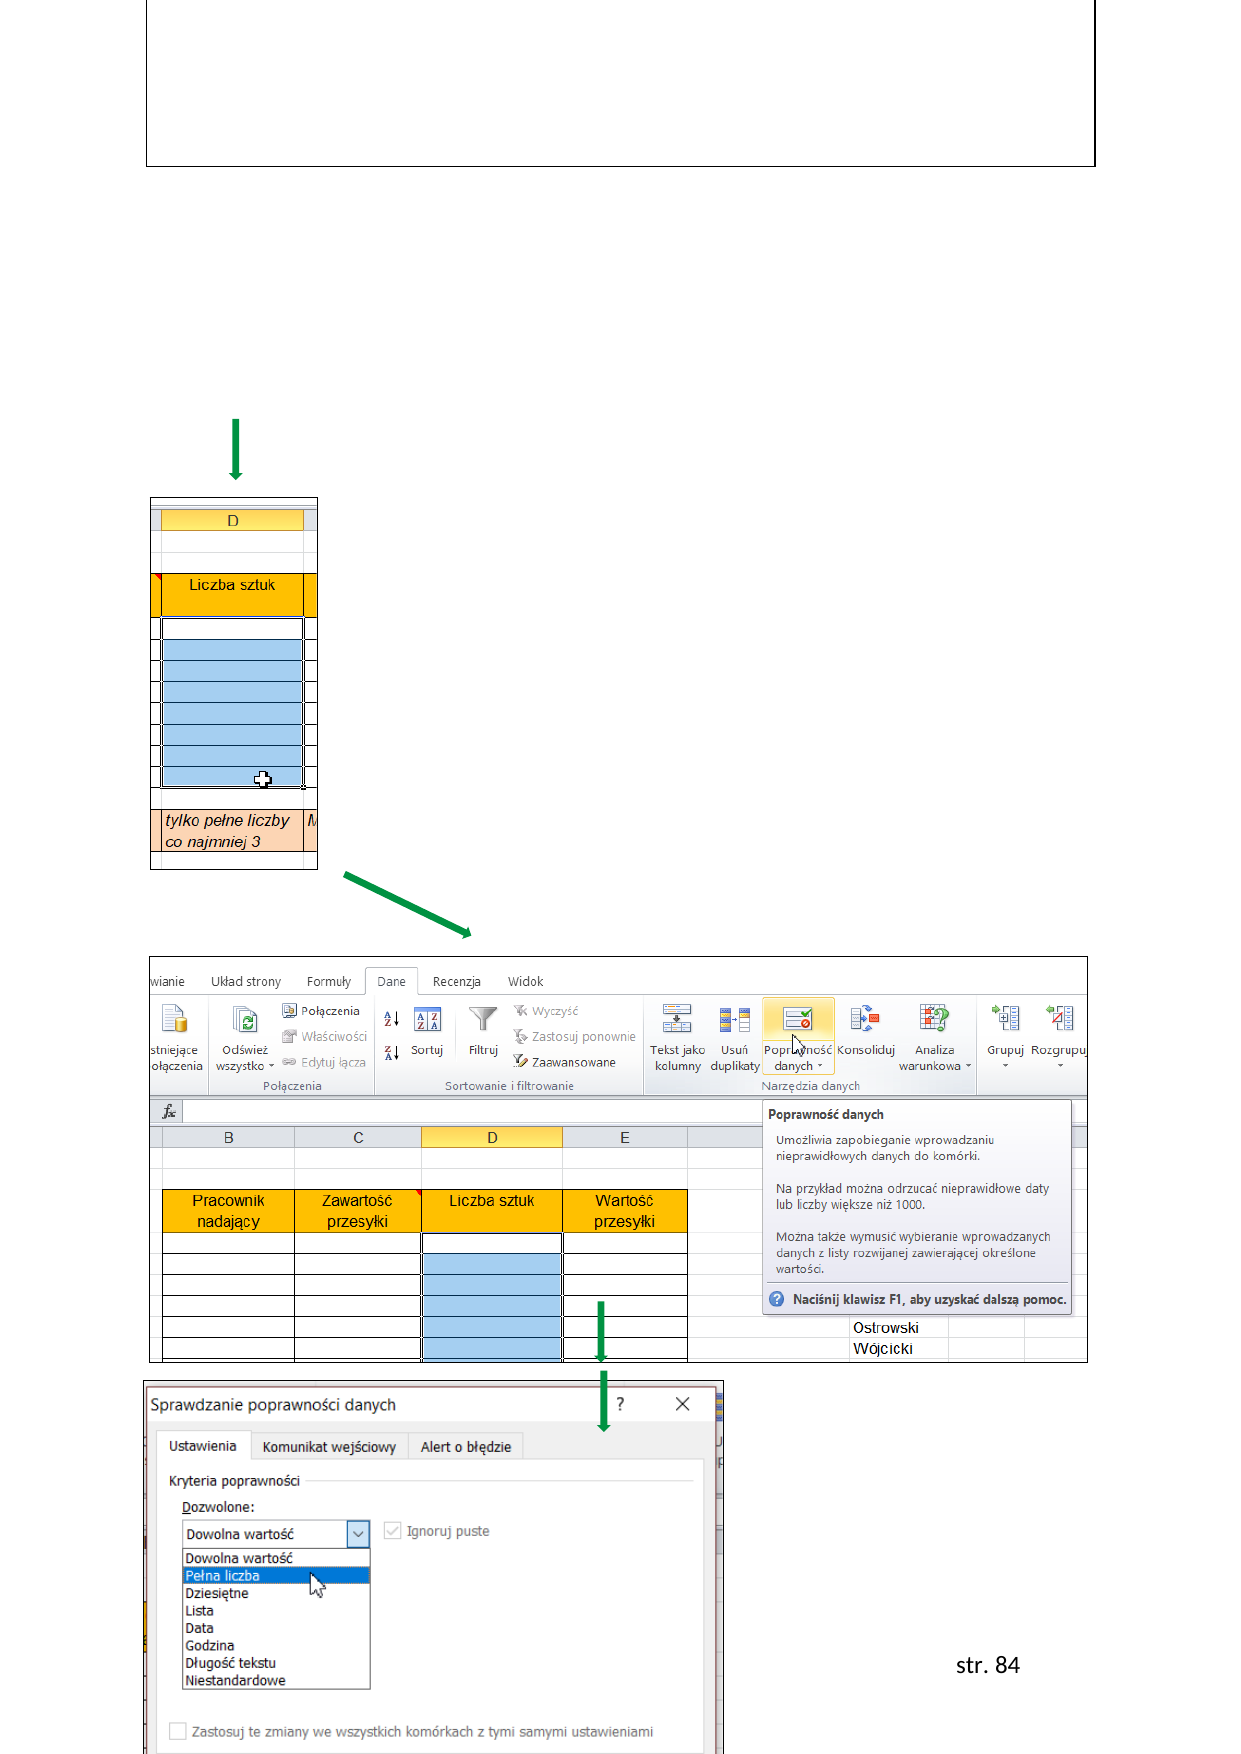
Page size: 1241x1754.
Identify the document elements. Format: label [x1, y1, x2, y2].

picture [151, 498, 317, 869]
picture [150, 957, 1087, 1362]
picture [144, 1381, 723, 1754]
